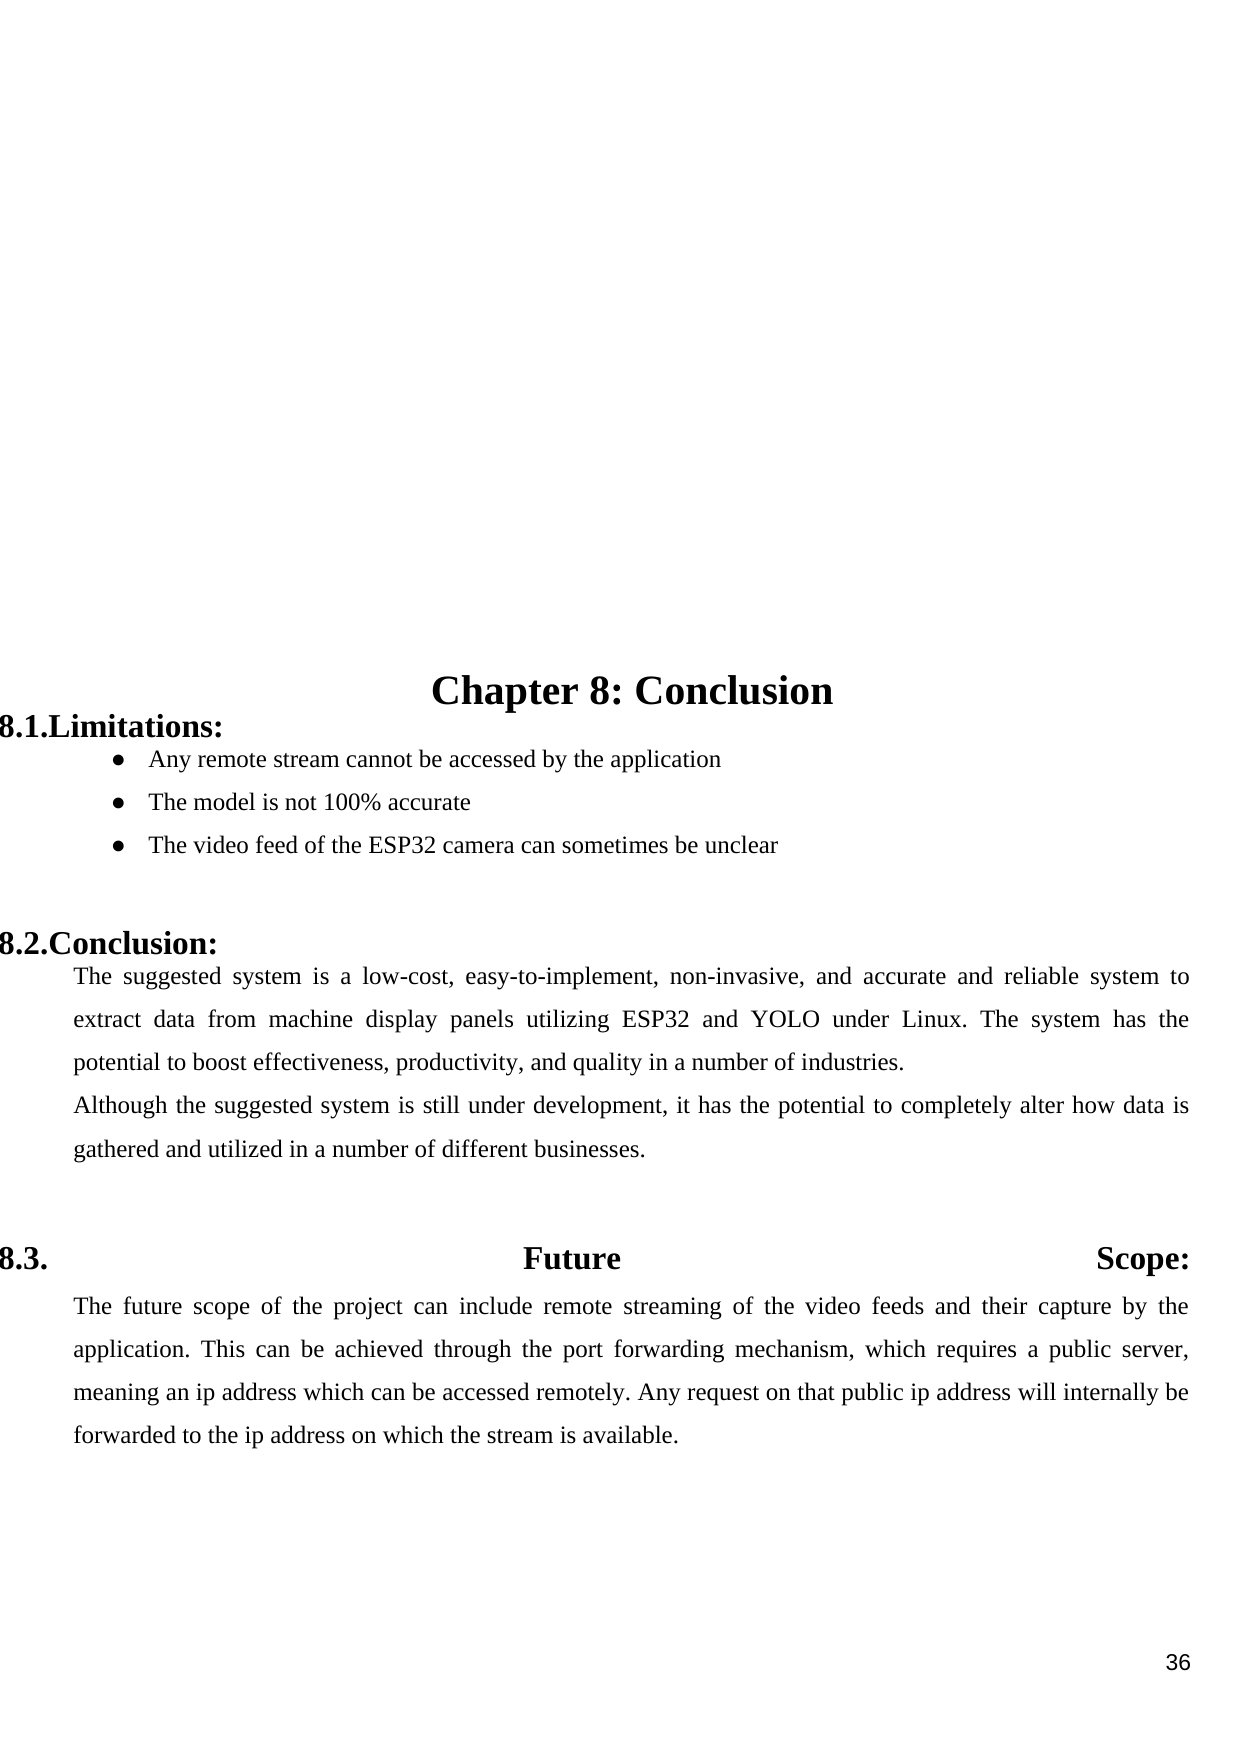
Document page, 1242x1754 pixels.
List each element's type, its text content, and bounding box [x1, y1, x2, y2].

list The video feed of the ESP32 camera can sometimes be unclear [111, 830, 1191, 859]
text 8.2.Conclusion: [0, 930, 1191, 961]
list The model is not 100% accurate [111, 787, 1191, 816]
text The suggested system is a low-cost, easy-to-implement, non-invasive, and accurate and reliable system to extract data from machine display panels utilizing ESP32 and YOLO under Linux. The system has the potential to boost effectiveness, productivity, and quality in a number of industries. [73, 961, 1191, 1076]
text Chapter 8: Conclusion [73, 673, 1191, 713]
list Any remote stream cannot be accessed by the application [111, 744, 1191, 773]
text 8.3. Future Scope: The future scope of the project can include remote streaming of the video feeds and their capture by the application. This can be achieved through the port forwarding mechanism, which requires a public server, meaning an ip address which can be accessed remotely. Any request on that public ip address will internally be forwarded to the ip address on which the stream is available. [0, 1238, 1191, 1449]
text Although the suggested system is still under development, it has the potential to completely alter how data is gathered and utilized in a number of different businesses. [73, 1091, 1191, 1162]
text 8.1.Limitations: [0, 713, 1191, 744]
